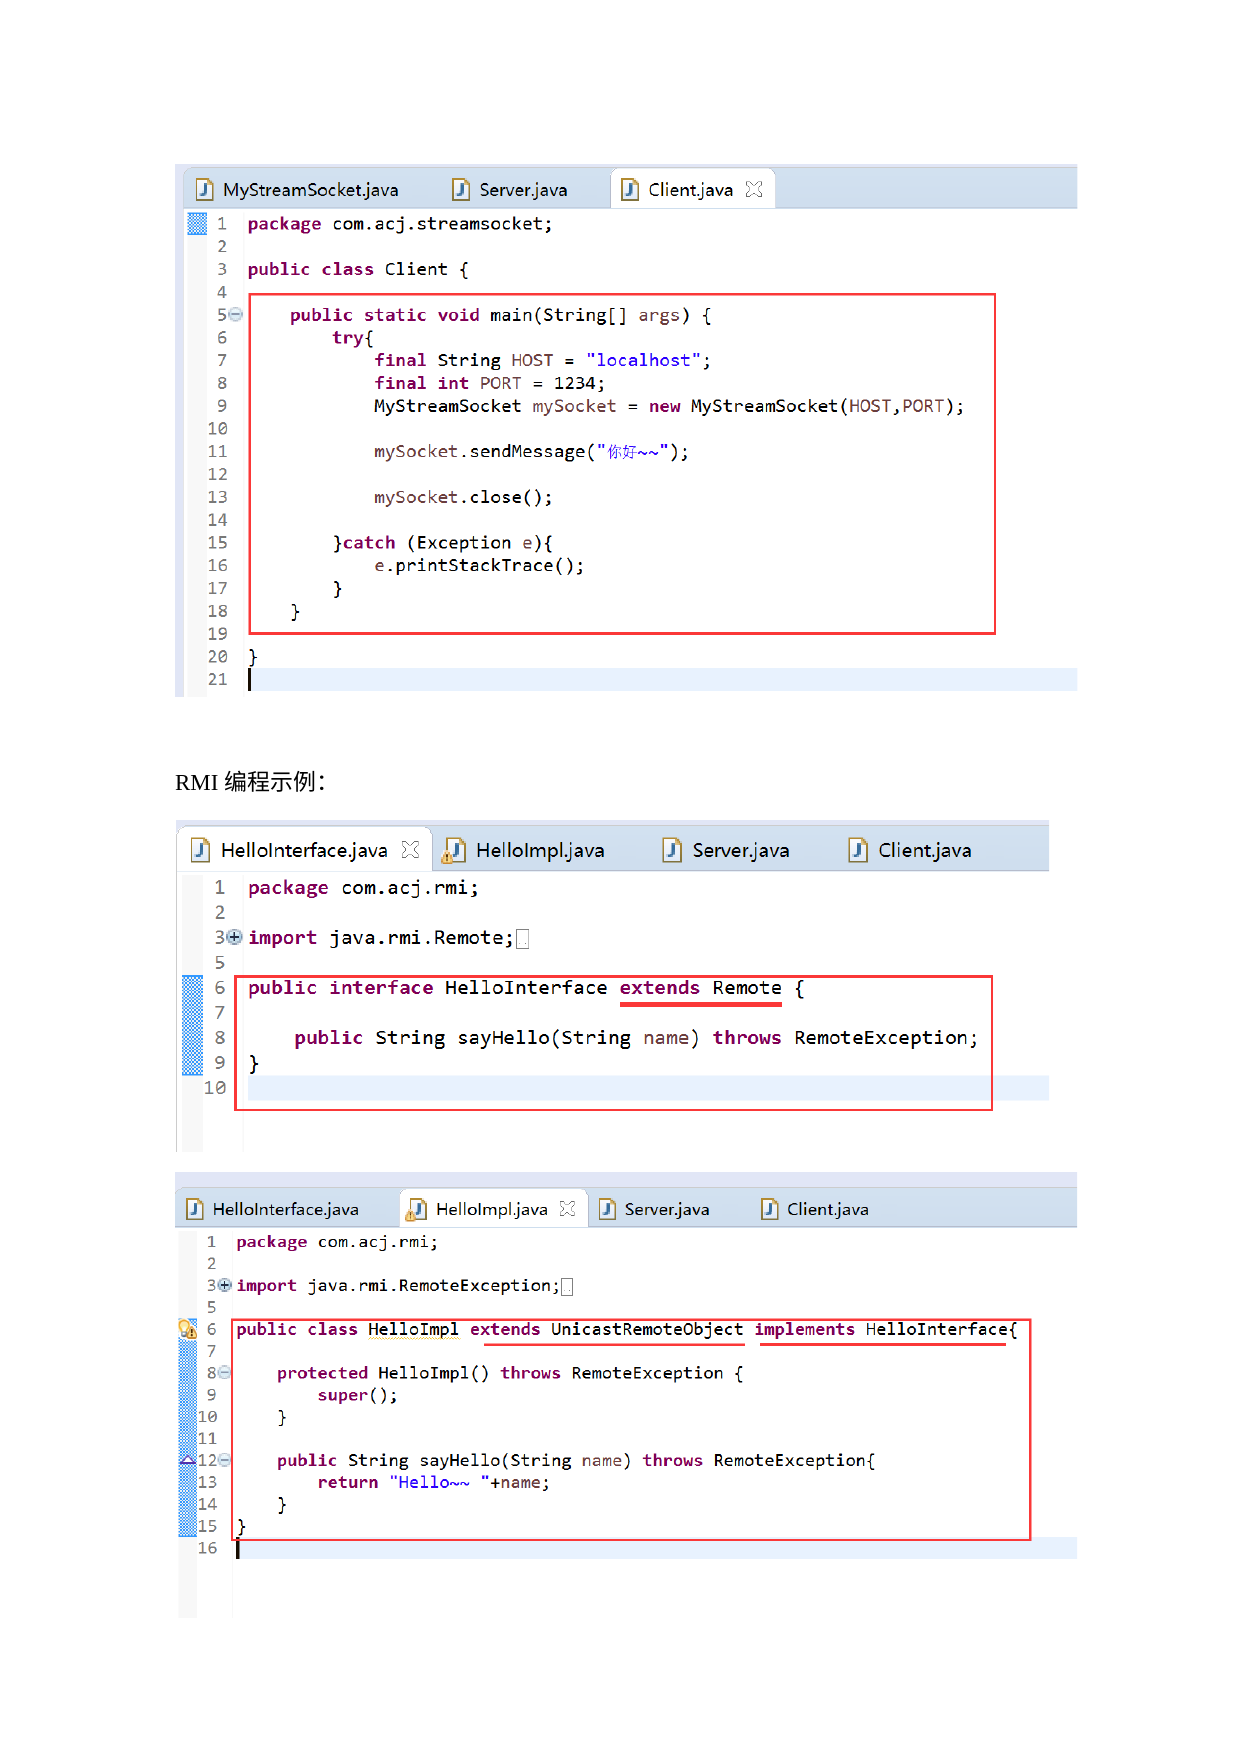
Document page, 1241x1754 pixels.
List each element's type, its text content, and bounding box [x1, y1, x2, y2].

picture [175, 164, 1078, 697]
picture [175, 820, 1050, 1152]
list RMI 编程示例： [175, 764, 964, 797]
picture [175, 1172, 1078, 1618]
